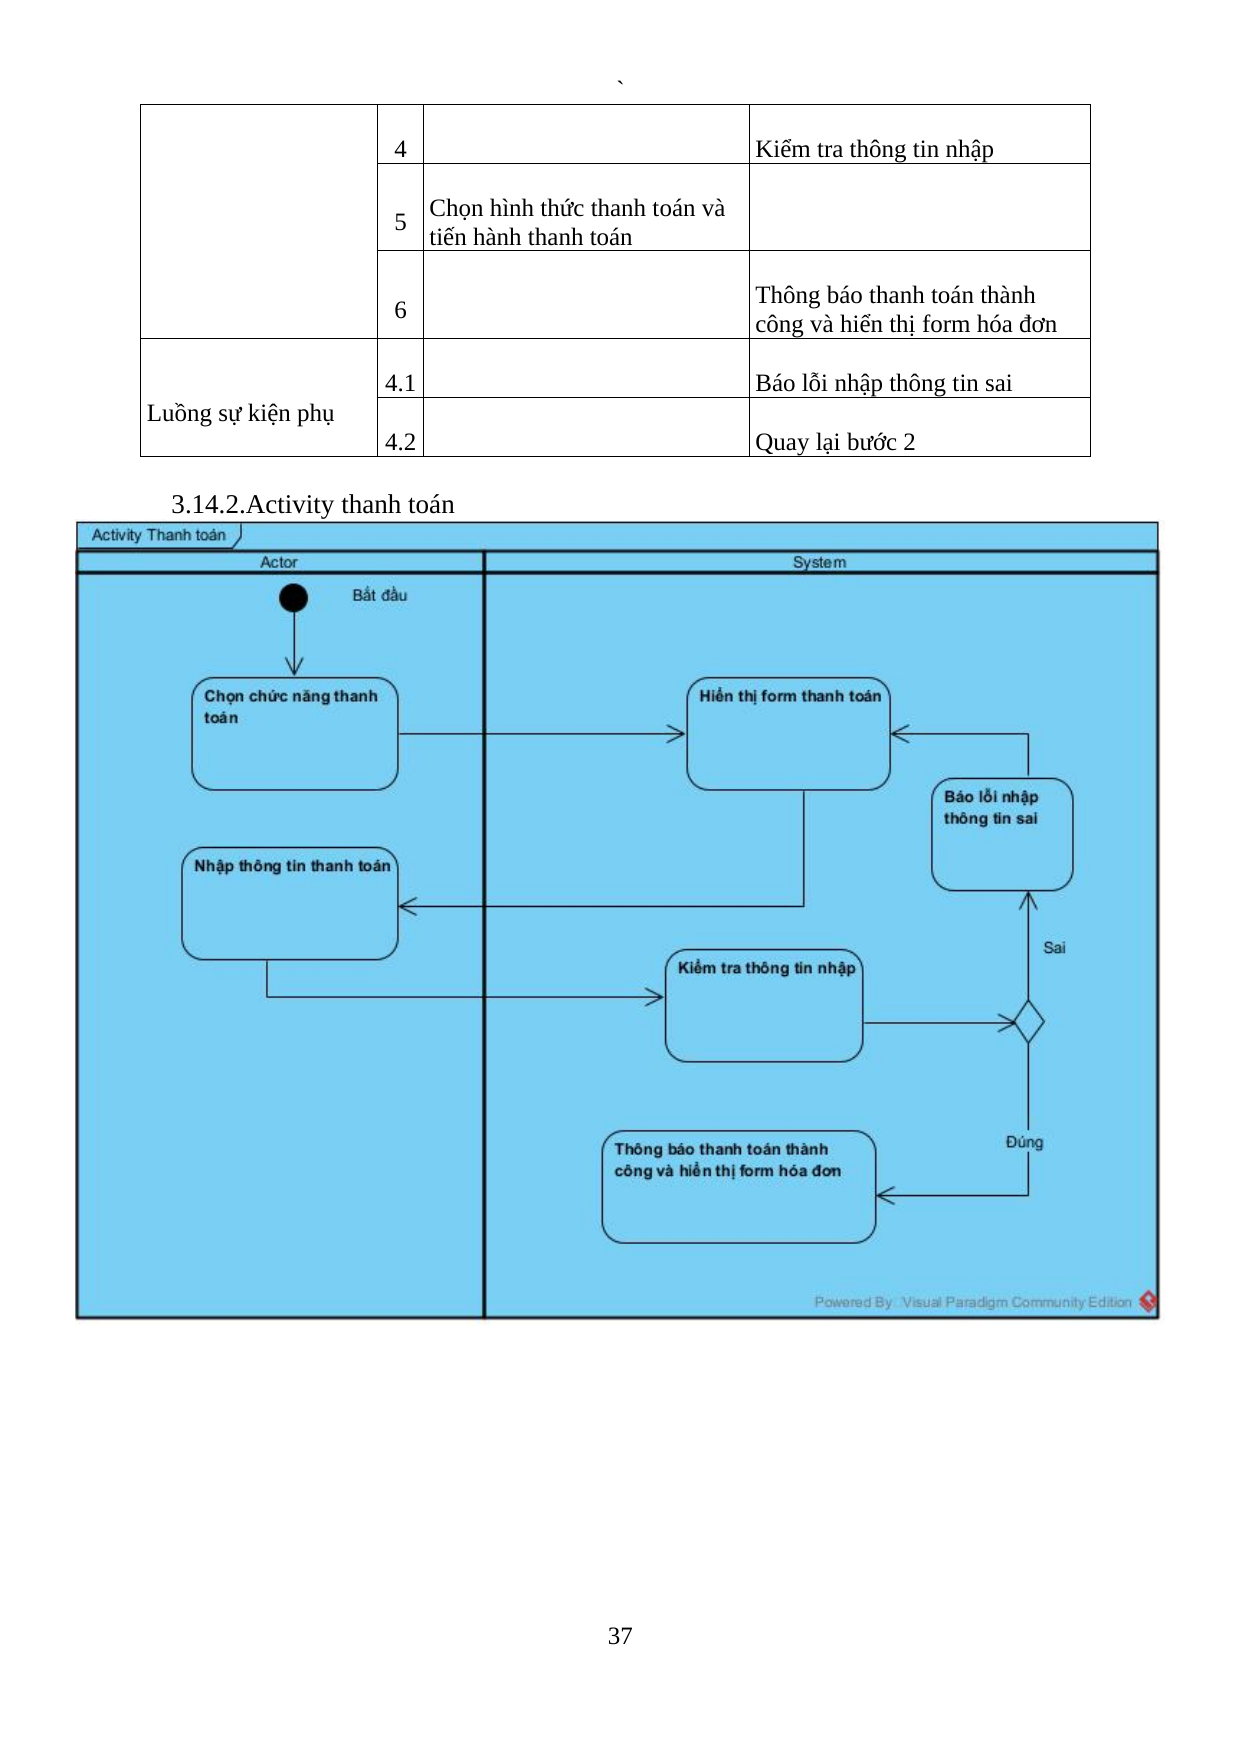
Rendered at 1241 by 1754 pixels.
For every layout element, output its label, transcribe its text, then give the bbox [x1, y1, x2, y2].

table_cell 4.1 [378, 339, 423, 397]
table_cell Quay lại bước 2 [750, 398, 1090, 456]
table_cell 6 [378, 251, 423, 338]
table_cell [424, 398, 749, 456]
table_cell [750, 164, 1090, 250]
table_cell Luồng sự kiện phụ [141, 339, 377, 456]
table_cell 4 [378, 105, 423, 163]
table_cell [424, 105, 749, 163]
table_cell Chọn hình thức thanh toán và tiến hành thanh toán [424, 164, 749, 250]
table_cell [424, 251, 749, 338]
table_cell 5 [378, 164, 423, 250]
table_cell Báo lỗi nhập thông tin sai [750, 339, 1090, 397]
table_cell 4.2 [378, 398, 423, 456]
table_cell Kiểm tra thông tin nhập [750, 105, 1090, 163]
table_cell [424, 339, 749, 397]
picture [75, 519, 1166, 1326]
text 3.14.2.Activity thanh toán [75, 488, 1165, 519]
table_cell Thông báo thanh toán thành công và hiển thị form hóa đơn [750, 251, 1090, 338]
